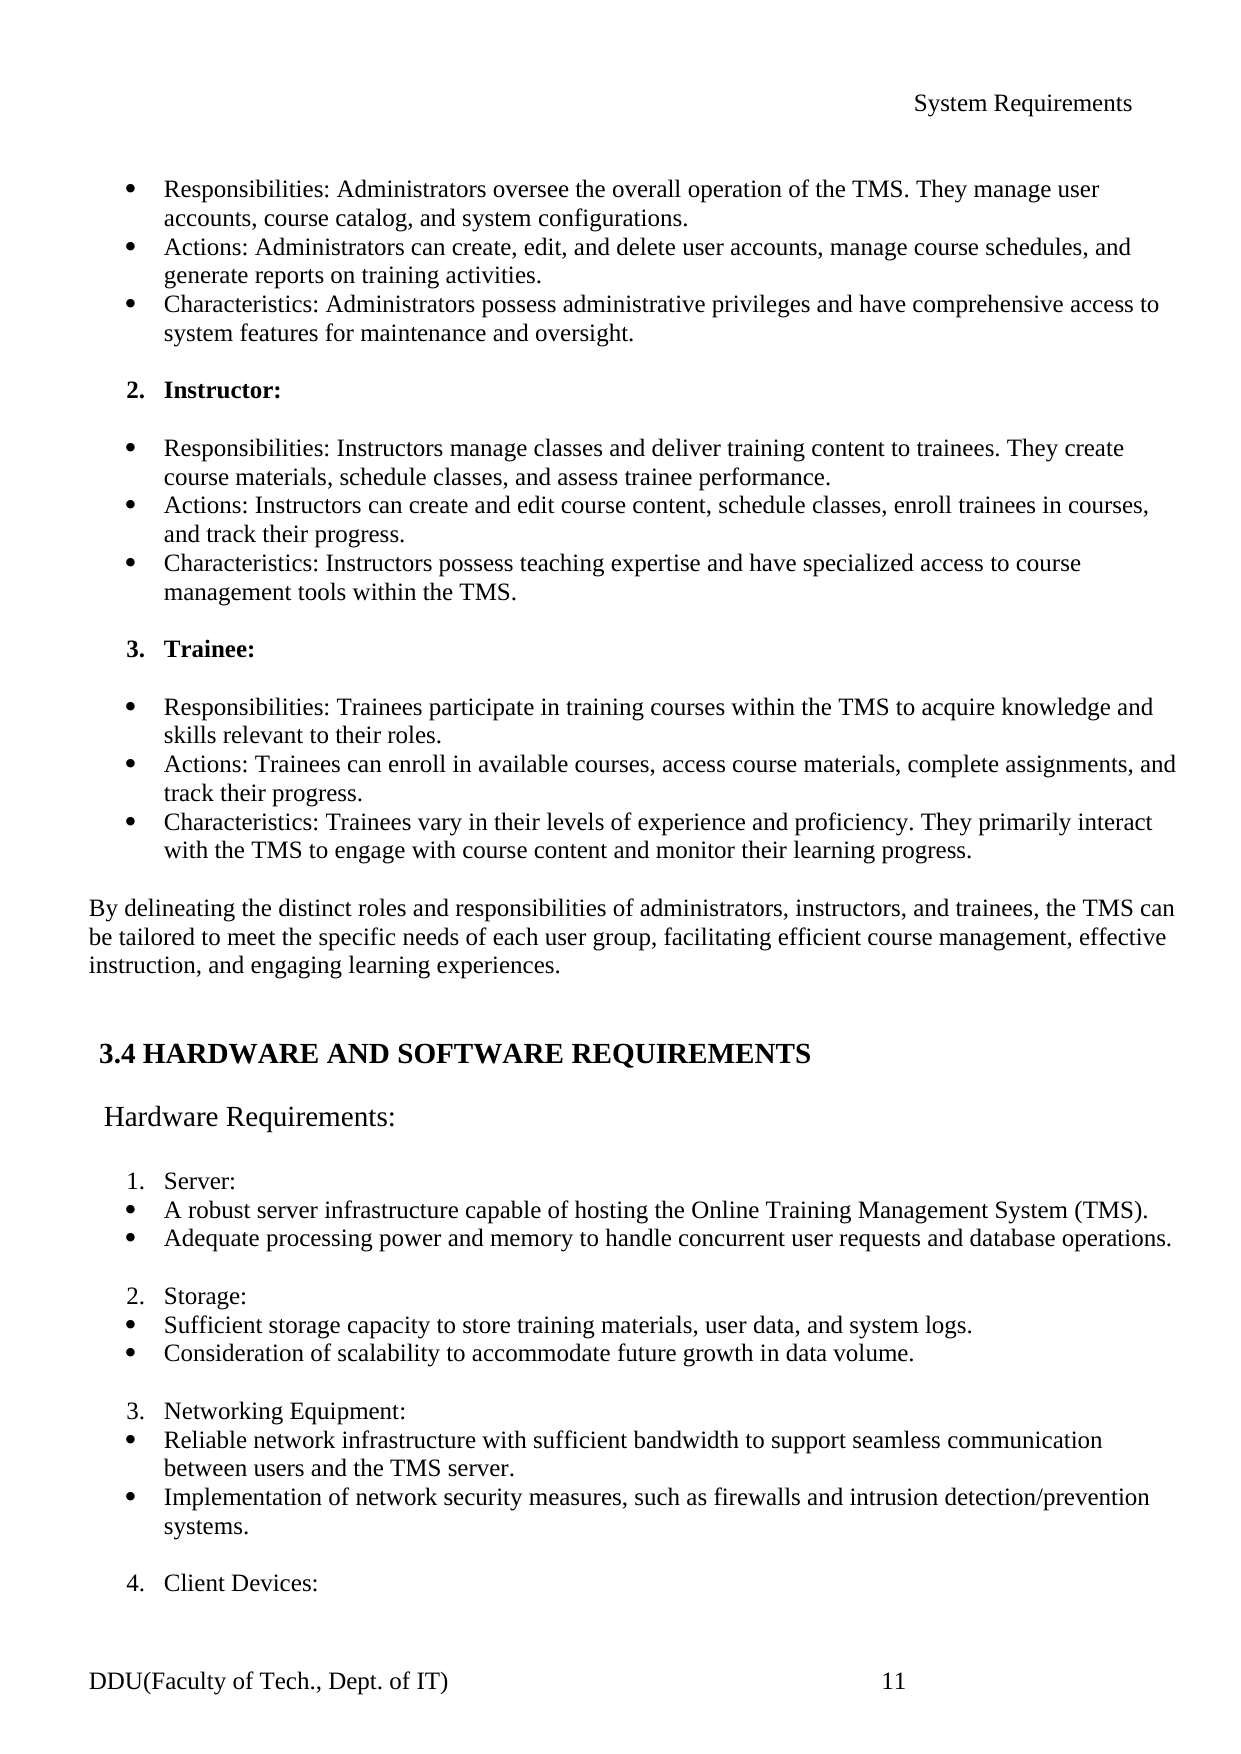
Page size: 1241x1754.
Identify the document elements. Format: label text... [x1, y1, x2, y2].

list Characteristics: Administrators possess administrative privileges and have comprehensive access to system features for maintenance and oversight. [126, 289, 1181, 347]
list Actions: Instructors can create and edit course content, schedule classes, enroll trainees in courses, and track their progress. [126, 490, 1181, 548]
list Actions: Administrators can create, edit, and delete user accounts, manage course schedules, and generate reports on training activities. [126, 232, 1181, 289]
list Responsibilities: Administrators oversee the overall operation of the TMS. They manage user accounts, course catalog, and system configurations. [126, 174, 1181, 232]
list A robust server infrastructure capable of hosting the Online Training Management System (TMS). [126, 1195, 1181, 1223]
text By delineating the distinct roles and responsibilities of administrators, instructors, and trainees, the TMS can be tailored to meet the specific needs of each user group, facilitating efficient course management, effective instruction, and engaging learning experiences. [89, 893, 1181, 979]
text Hardware Requirements: [103, 1099, 1181, 1132]
list Networking Equipment: [126, 1396, 1181, 1425]
list Instructor: [126, 375, 1181, 404]
list Characteristics: Trainees vary in their levels of experience and proficiency. They primarily interact with the TMS to engage with course content and monitor their learning progress. [126, 807, 1181, 864]
list Server: [126, 1166, 1181, 1195]
list Characteristics: Instructors possess teaching expertise and have specialized access to course management tools within the TMS. [126, 548, 1181, 605]
list Responsibilities: Trainees participate in training courses within the TMS to acquire knowledge and skills relevant to their roles. [126, 692, 1181, 749]
list Reliable network infrastructure with sufficient bandwidth to support seamless communication between users and the TMS server. [126, 1425, 1181, 1482]
subtitle HARDWARE AND SOFTWARE REQUIREMENTS [99, 1037, 1181, 1070]
list Actions: Trainees can enroll in available courses, access course materials, complete assignments, and track their progress. [126, 749, 1181, 807]
list Sufficient storage capacity to store training materials, user data, and system logs. [126, 1310, 1181, 1338]
list Client Devices: [126, 1568, 1181, 1597]
list Consideration of scalability to accommodate future growth in data volume. [126, 1338, 1181, 1367]
list Responsibilities: Instructors manage classes and deliver training content to trainees. They create course materials, schedule classes, and assess trainee performance. [126, 433, 1181, 490]
list Implementation of network security measures, such as firewalls and intrusion detection/prevention systems. [126, 1482, 1181, 1540]
list Storage: [126, 1281, 1181, 1310]
list Adequate processing power and memory to handle concurrent user requests and database operations. [126, 1223, 1181, 1252]
list Trainee: [126, 634, 1181, 663]
